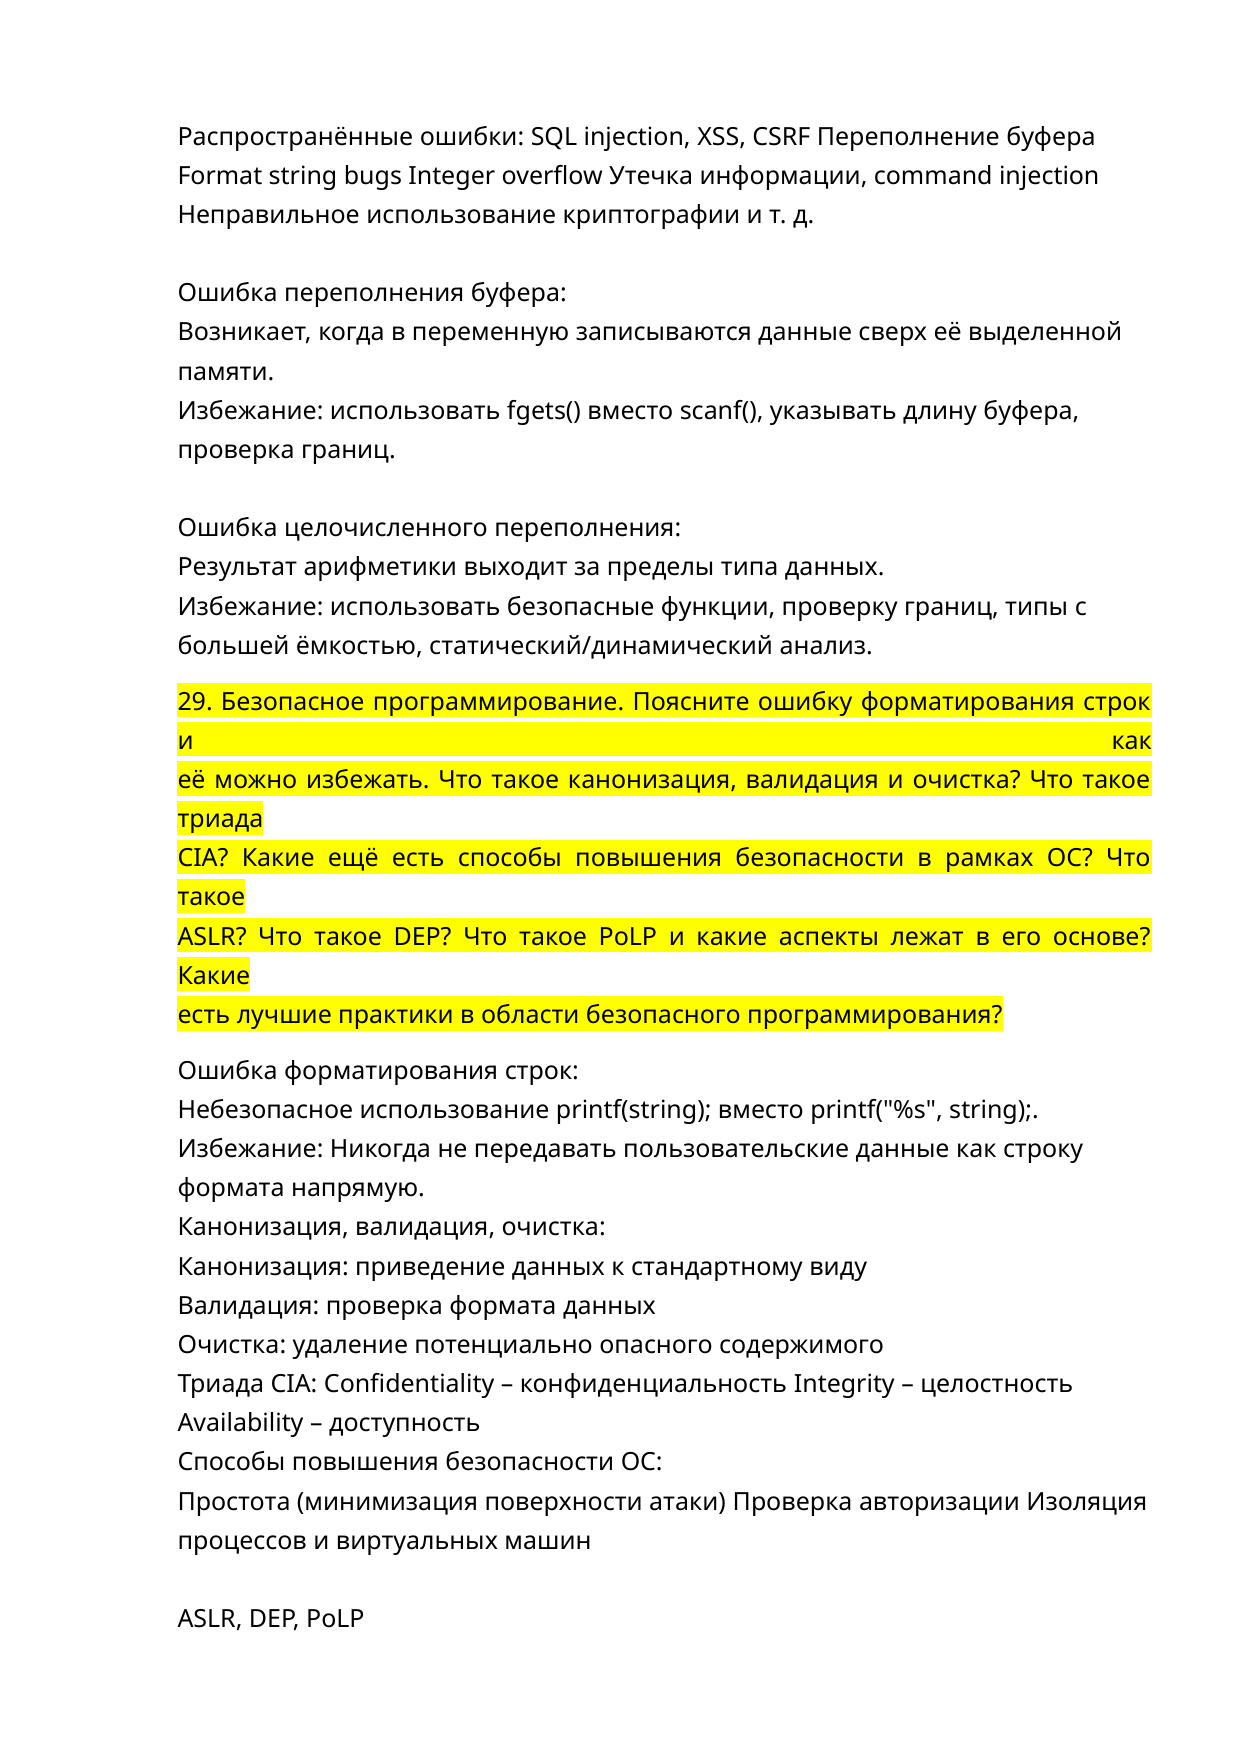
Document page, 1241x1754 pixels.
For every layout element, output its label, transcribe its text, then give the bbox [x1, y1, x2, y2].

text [177, 118, 1152, 661]
text 29. Безопасное программирование. Поясните ошибку форматирования строк и как её можно избежать. Что такое канонизация, валидация и очистка? Что такое триада CIA? Какие ещё есть способы повышения безопасности в рамках ОС? Что такое ASLR? Что такое DEP? Что такое PoLP и какие аспекты лежат в его основе? Какие есть лучшие практики в области безопасного программирования? [177, 796, 1152, 840]
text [177, 1052, 1152, 1635]
text 29. Безопасное программирование. Поясните ошибку форматирования строк и как её можно избежать. Что такое канонизация, валидация и очистка? Что такое триада CIA? Какие ещё есть способы повышения безопасности в рамках ОС? Что такое ASLR? Что такое DEP? Что такое PoLP и какие аспекты лежат в его основе? Какие есть лучшие практики в области безопасного программирования? [177, 874, 1152, 918]
text 29. Безопасное программирование. Поясните ошибку форматирования строк и как её можно избежать. Что такое канонизация, валидация и очистка? Что такое триада CIA? Какие ещё есть способы повышения безопасности в рамках ОС? Что такое ASLR? Что такое DEP? Что такое PoLP и какие аспекты лежат в его основе? Какие есть лучшие практики в области безопасного программирования? [177, 952, 1152, 1031]
